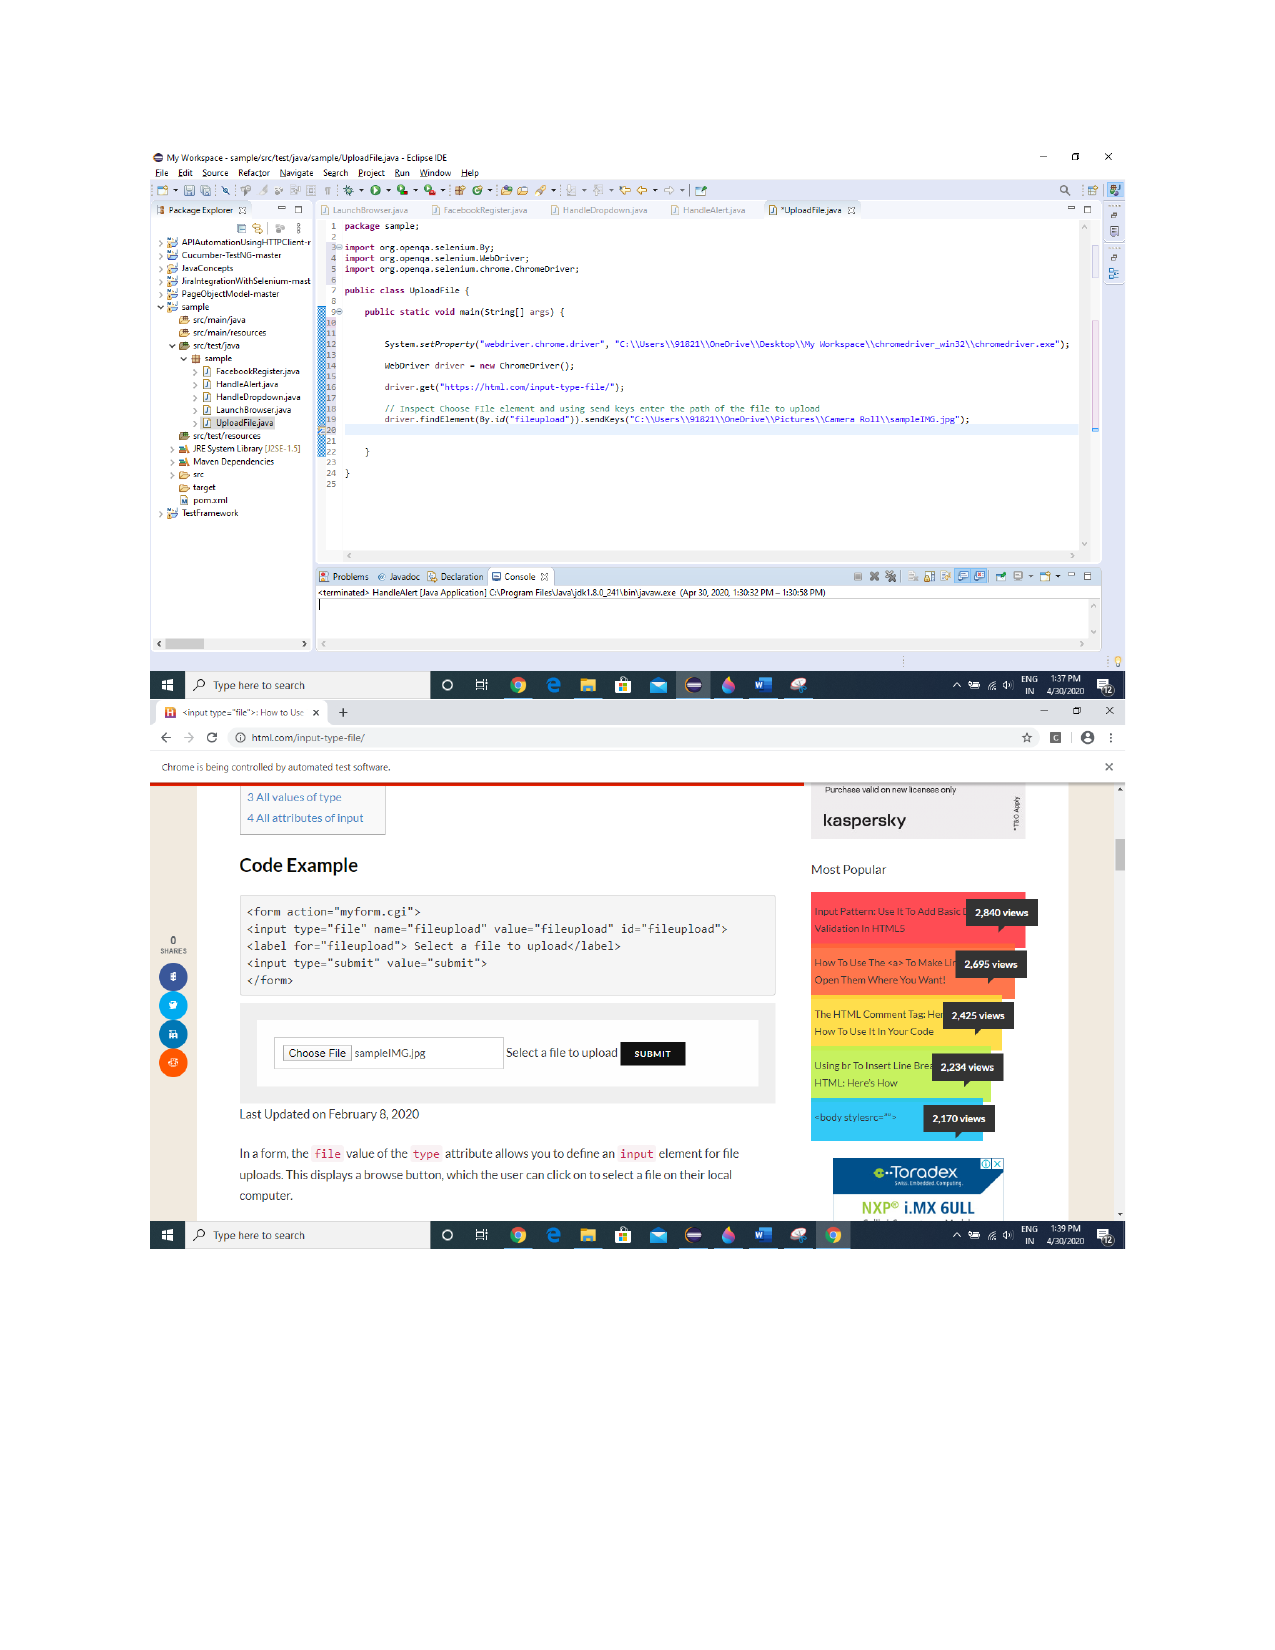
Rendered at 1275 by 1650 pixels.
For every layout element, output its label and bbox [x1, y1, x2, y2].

picture [150, 700, 1125, 1249]
picture [150, 150, 1125, 699]
